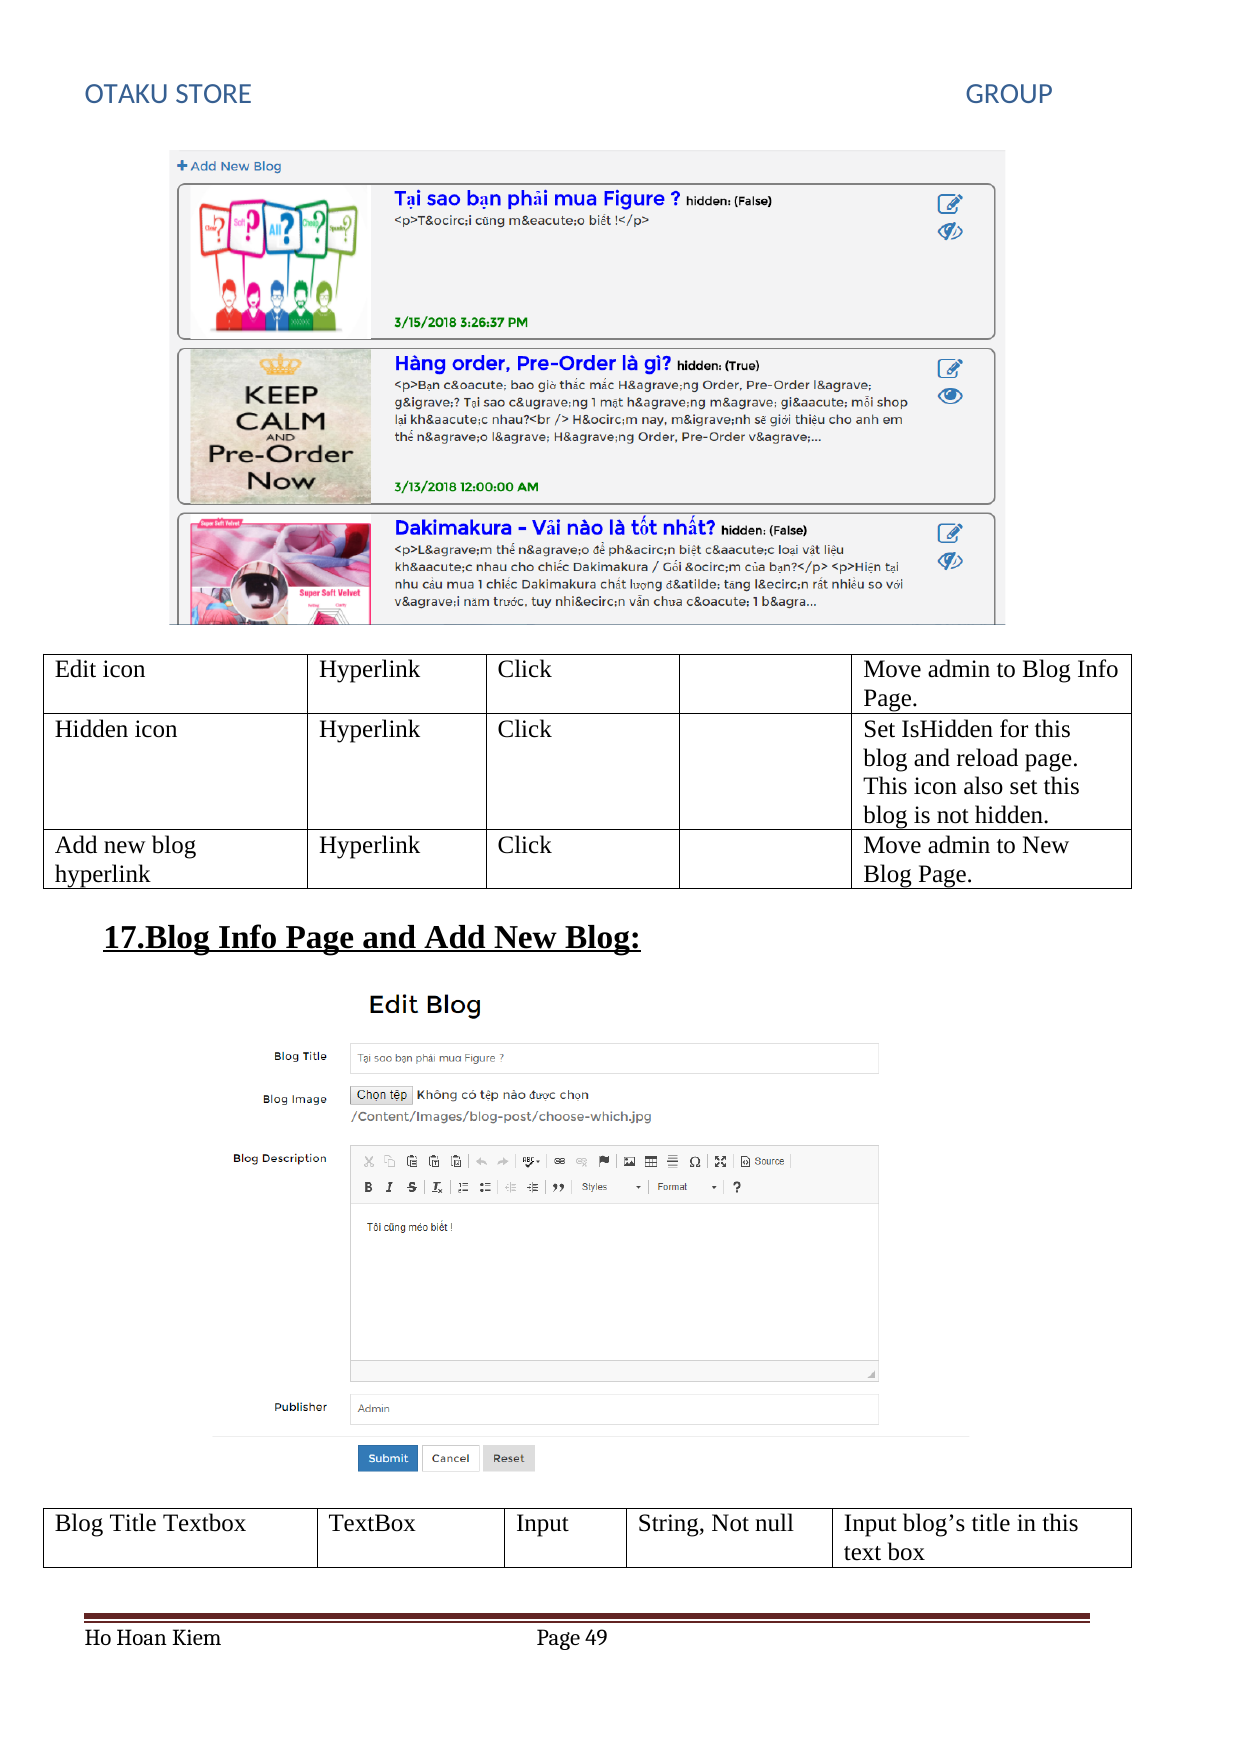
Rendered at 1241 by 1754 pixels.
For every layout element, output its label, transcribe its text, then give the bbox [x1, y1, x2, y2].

table_header Edit icon [44, 655, 307, 713]
table_header Input blog’s title in this text box [833, 1509, 1131, 1567]
table_header TextBox [318, 1509, 504, 1567]
table_header String, Not null [627, 1509, 832, 1567]
table_cell [680, 714, 851, 829]
table_header Input [505, 1509, 626, 1567]
table_cell Click [487, 714, 679, 829]
table_cell Hidden icon [44, 714, 307, 829]
table_cell Hyperlink [308, 830, 486, 887]
table_header [680, 655, 851, 713]
table_cell Move admin to New Blog Page. [852, 830, 1131, 887]
table_cell Add new blog hyperlink [44, 830, 307, 887]
text 17.Blog Info Page and Add New Blog: [84, 917, 1090, 956]
picture [169, 150, 1006, 625]
table_header Blog Title Textbox [44, 1509, 317, 1567]
table_cell [680, 830, 851, 887]
table_cell Click [487, 830, 679, 887]
table_cell Hyperlink [308, 714, 486, 829]
table_header Click [487, 655, 679, 713]
table_cell Set IsHidden for this blog and reload page. This icon also set this blog is not hidden. [852, 714, 1131, 829]
picture [205, 984, 970, 1479]
table_header Move admin to Blog Info Page. [852, 655, 1131, 713]
table_header Hyperlink [308, 655, 486, 713]
